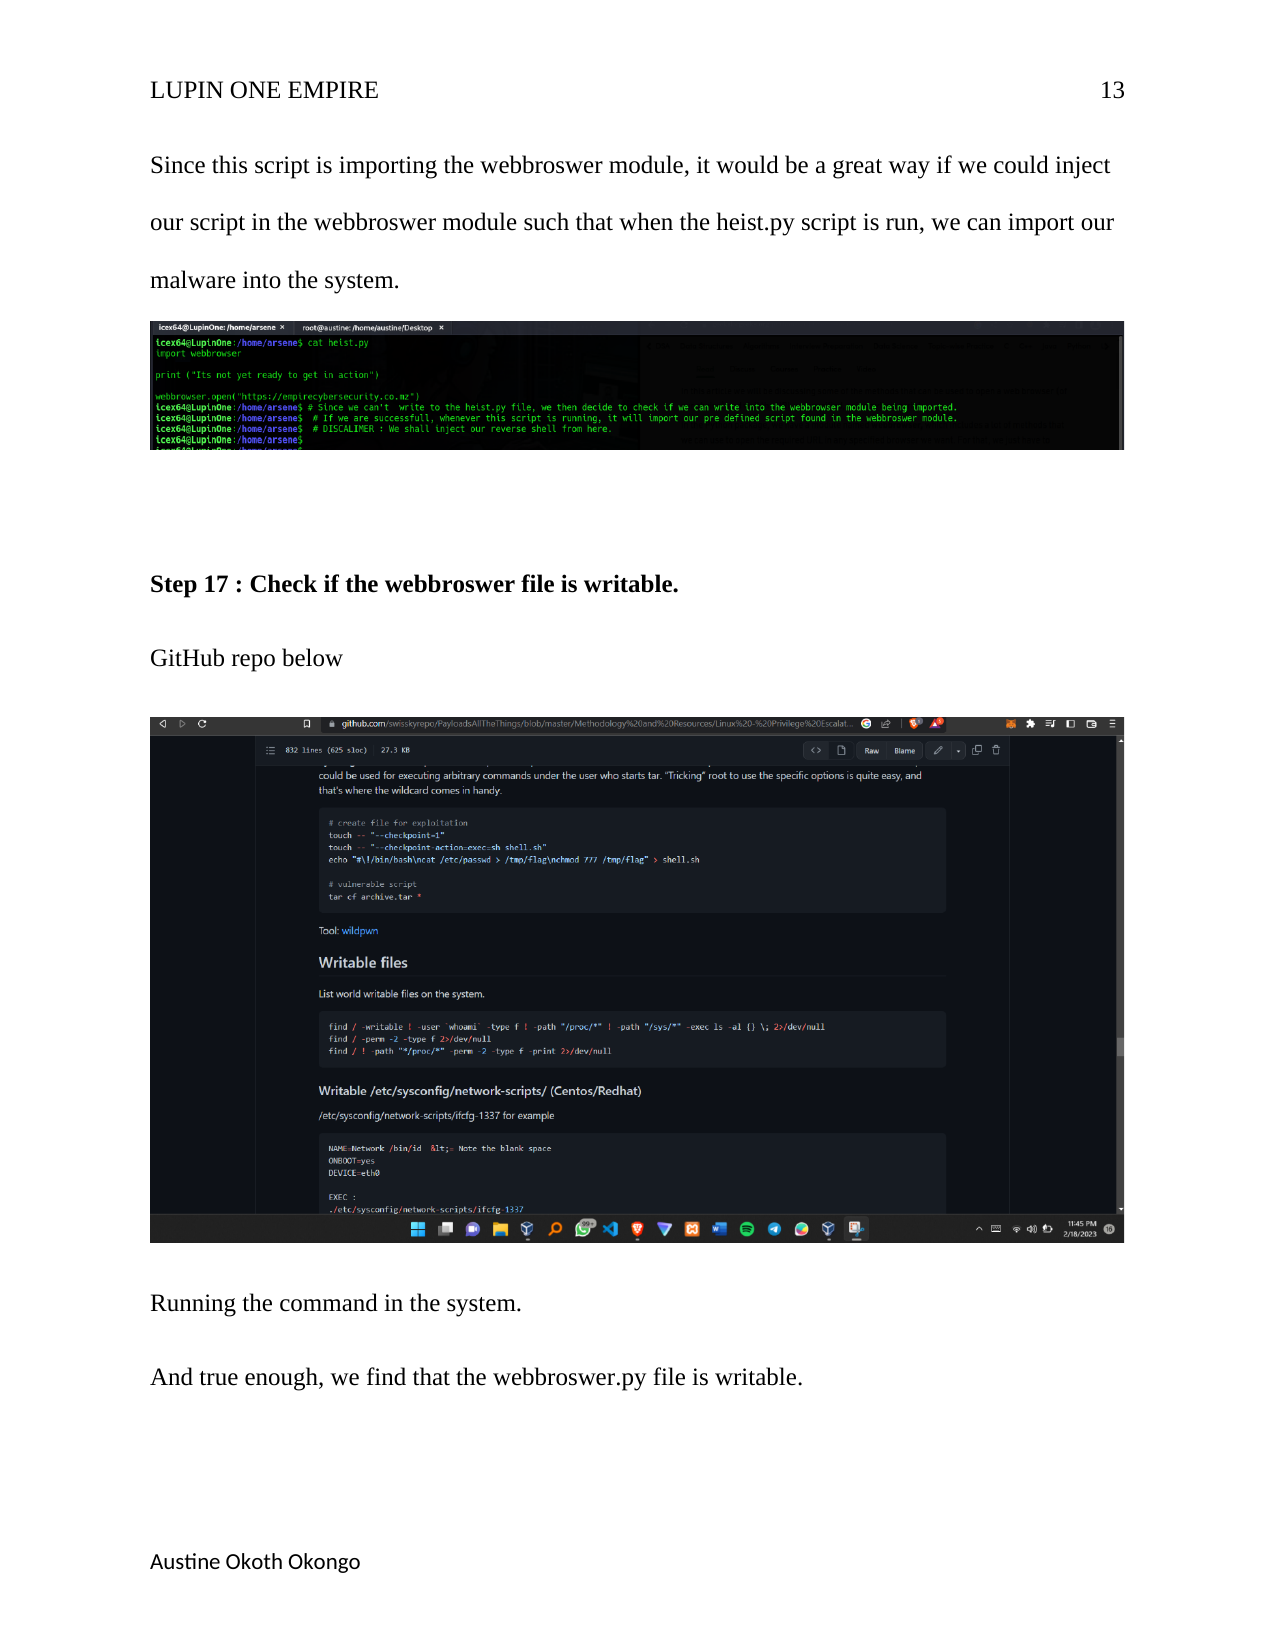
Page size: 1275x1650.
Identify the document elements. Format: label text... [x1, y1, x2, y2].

picture [150, 717, 1125, 1243]
text GitHub repo below [150, 643, 1125, 672]
text Step 17 : Check if the webbroswer file is writable. [150, 569, 1125, 597]
picture [150, 321, 1125, 450]
text And true enough, we find that the webbroswer.py file is writable. [150, 1362, 1125, 1391]
text Since this script is importing the webbroswer module, it would be a great way if we could inject our script in the webbroswer module such that when the heist.py script is run, we can import our malware into the system. [150, 150, 1125, 321]
text Running the command in the system. [150, 1288, 1125, 1316]
